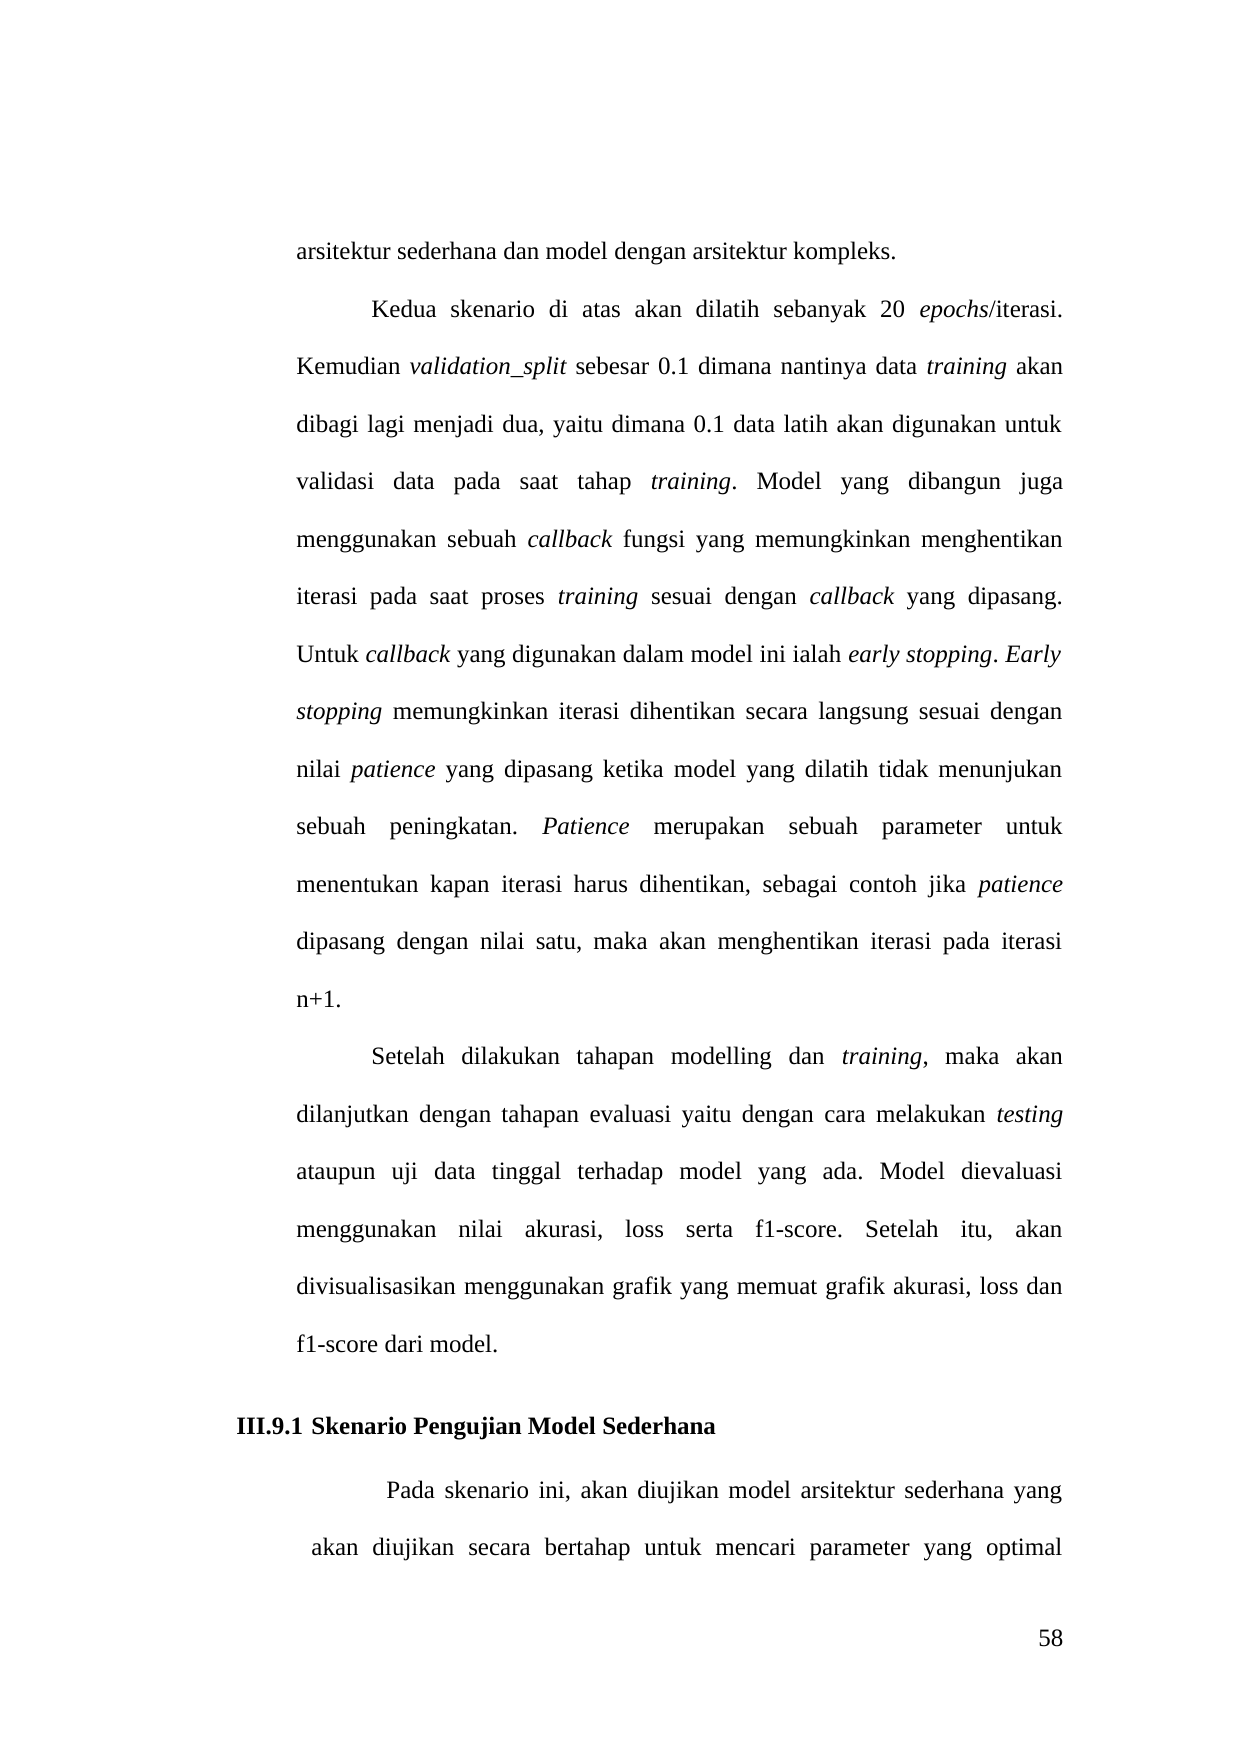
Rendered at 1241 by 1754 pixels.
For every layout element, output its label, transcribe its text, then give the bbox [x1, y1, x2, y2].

text Kedua skenario di atas akan dilatih sebanyak 20 epochs/iterasi. Kemudian validation_split sebesar 0.1 dimana nantinya data training akan dibagi lagi menjadi dua, yaitu dimana 0.1 data latih akan digunakan untuk validasi data pada saat tahap training. Model yang dibangun juga menggunakan sebuah callback fungsi yang memungkinkan menghentikan iterasi pada saat proses training sesuai dengan callback yang dipasang. Untuk callback yang digunakan dalam model ini ialah early stopping. Early stopping memungkinkan iterasi dihentikan secara langsung sesuai dengan nilai patience yang dipasang ketika model yang dilatih tidak menunjukan sebuah peningkatan. Patience merupakan sebuah parameter untuk menentukan kapan iterasi harus dihentikan, sebagai contoh jika patience dipasang dengan nilai satu, maka akan menghentikan iterasi pada iterasi n+1. [296, 294, 1063, 1012]
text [311, 1475, 1063, 1561]
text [296, 236, 1063, 265]
text Setelah dilakukan tahapan modelling dan training, maka akan dilanjutkan dengan tahapan evaluasi yaitu dengan cara melakukan testing ataupun uji data tinggal terhadap model yang ada. Model dievaluasi menggunakan nilai akurasi, loss serta f1-score. Setelah itu, akan divisualisasikan menggunakan grafik yang memuat grafik akurasi, loss dan f1-score dari model. [296, 1041, 1063, 1357]
subtitle Skenario Pengujian Model Sederhana [236, 1411, 1063, 1440]
